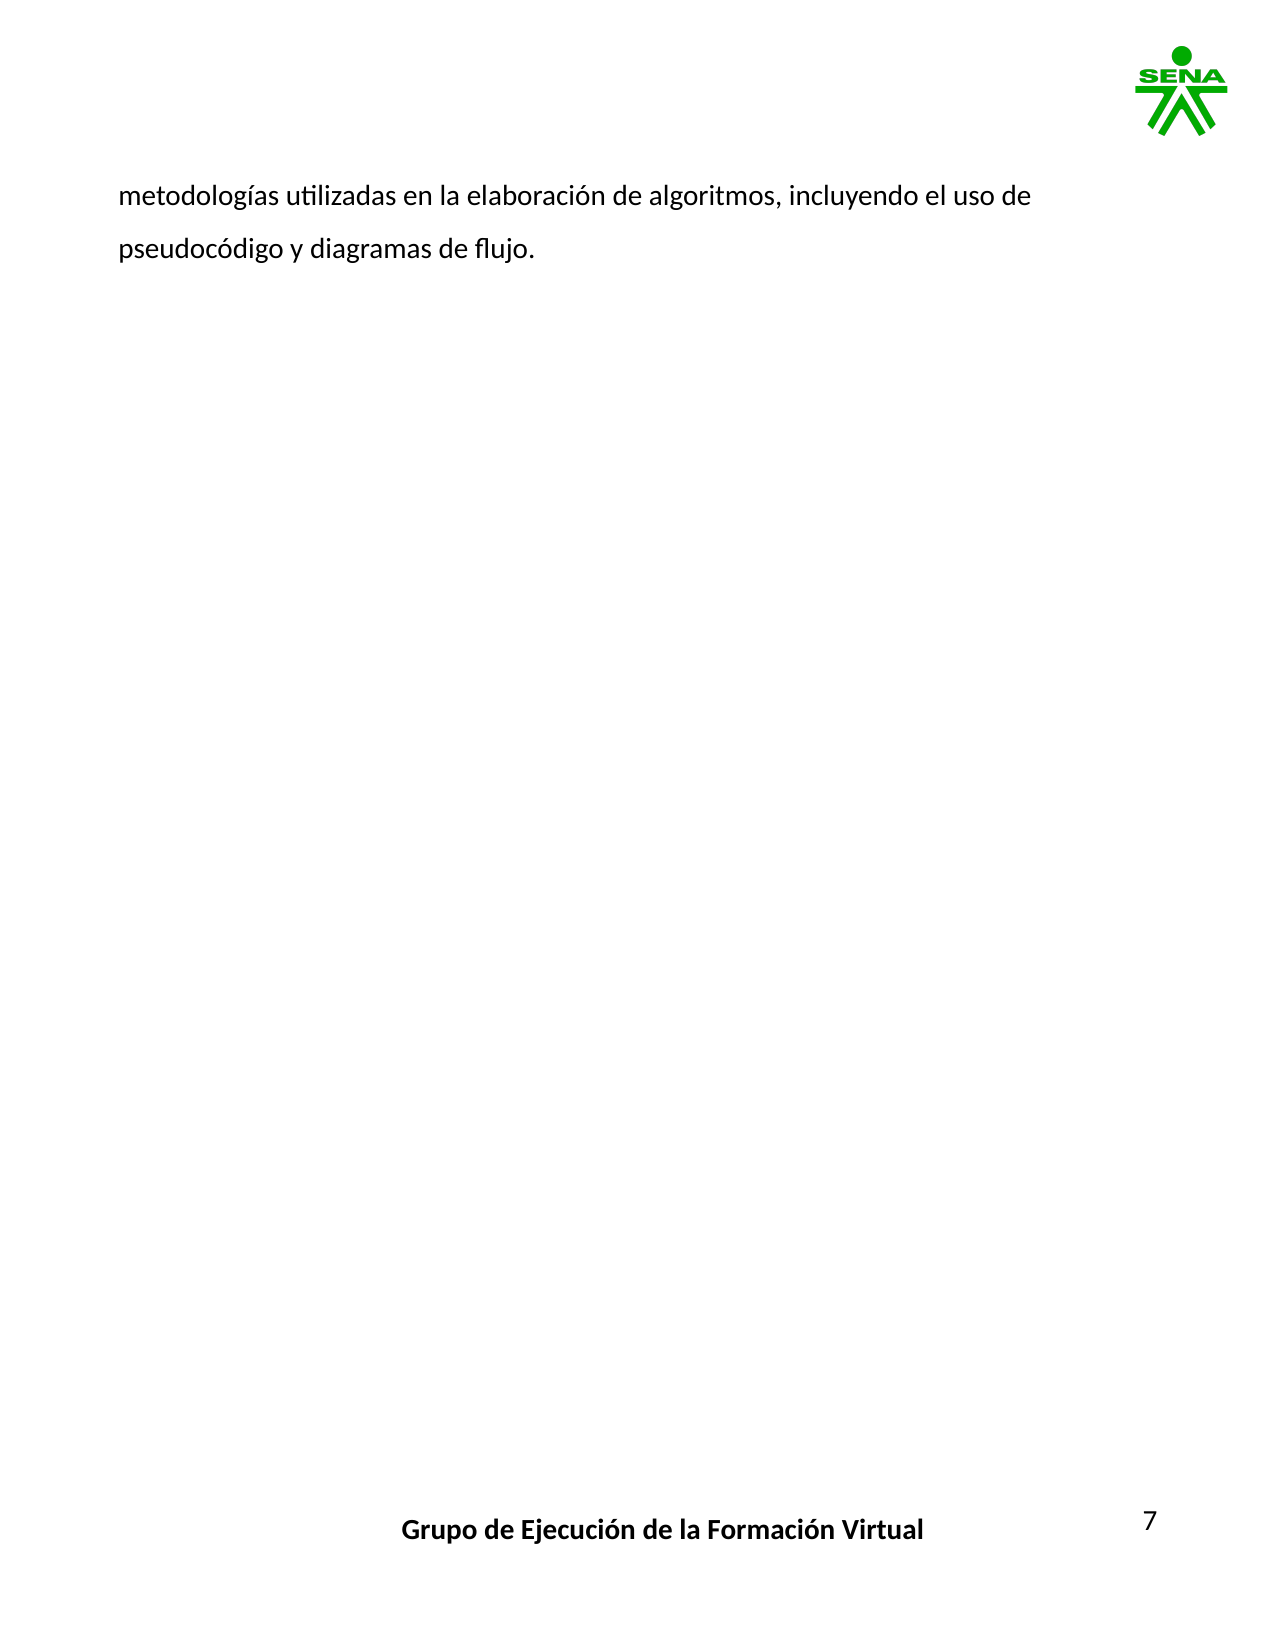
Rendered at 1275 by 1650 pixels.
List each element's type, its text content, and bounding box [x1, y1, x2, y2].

picture [1135, 46, 1228, 136]
